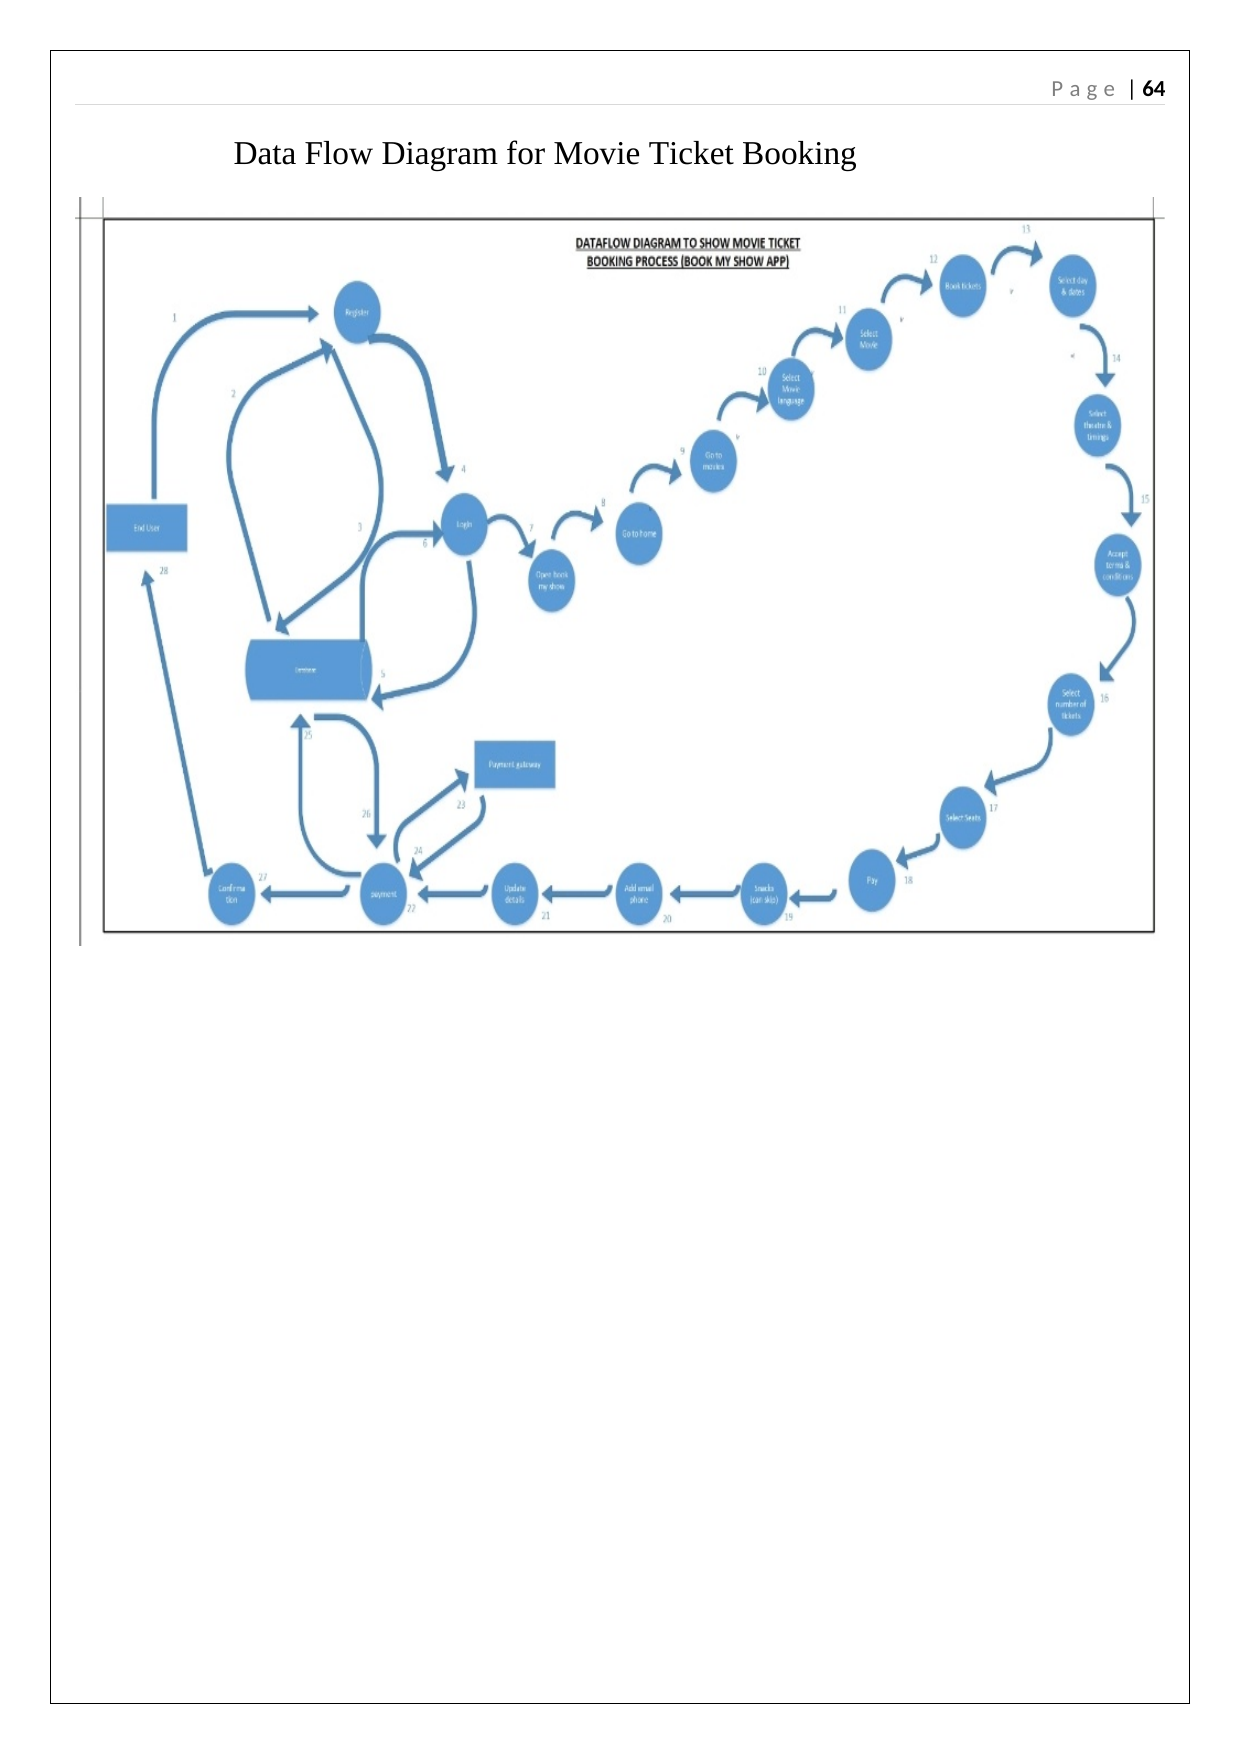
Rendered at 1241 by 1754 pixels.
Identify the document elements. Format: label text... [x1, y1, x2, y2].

text Data Flow Diagram for Movie Ticket Booking [75, 133, 1165, 171]
picture [75, 197, 1165, 946]
